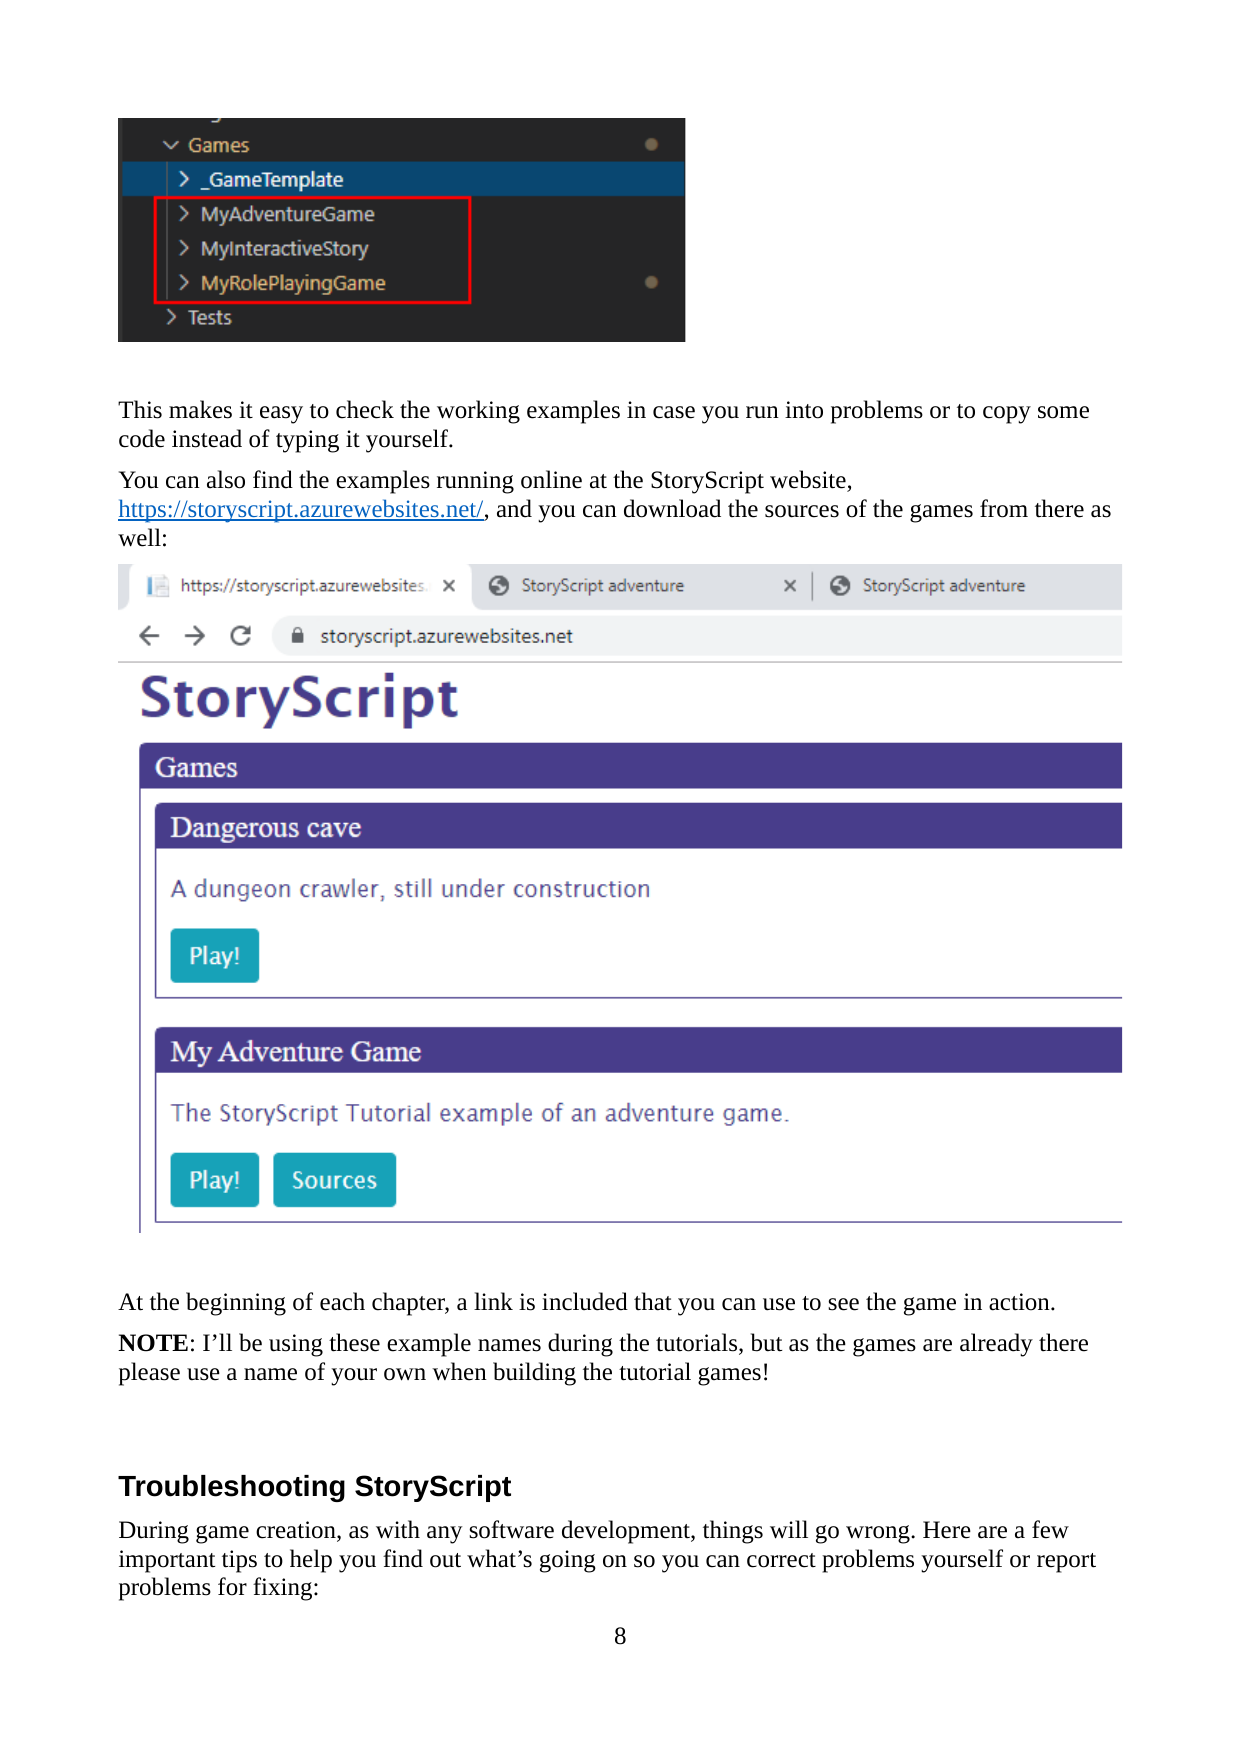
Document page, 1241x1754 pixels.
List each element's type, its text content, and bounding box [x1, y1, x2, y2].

text NOTE: I’ll be using these example names during the tutorials, but as the games are already there please use a name of your own when building the tutorial games! [118, 1328, 1122, 1385]
subtitle Troubleshooting StoryScript [118, 1469, 1122, 1502]
text You can also find the examples running online at the StoryScript website, https://storyscript.azurewebsites.net/, and you can download the sources of the games from there as well: [118, 465, 1122, 552]
text This makes it easy to check the working examples in case you run into problems or to copy some code instead of typing it yourself. [118, 395, 1122, 453]
text At the beginning of each chapter, a link is included that you can use to see the game in action. [118, 1287, 1122, 1315]
text During game creation, as with any software development, things will go wrong. Here are a few important tips to help you find out what’s going on so you can correct problems yourself or report problems for fixing: [118, 1515, 1122, 1601]
picture [118, 118, 686, 342]
picture [118, 564, 1123, 1233]
